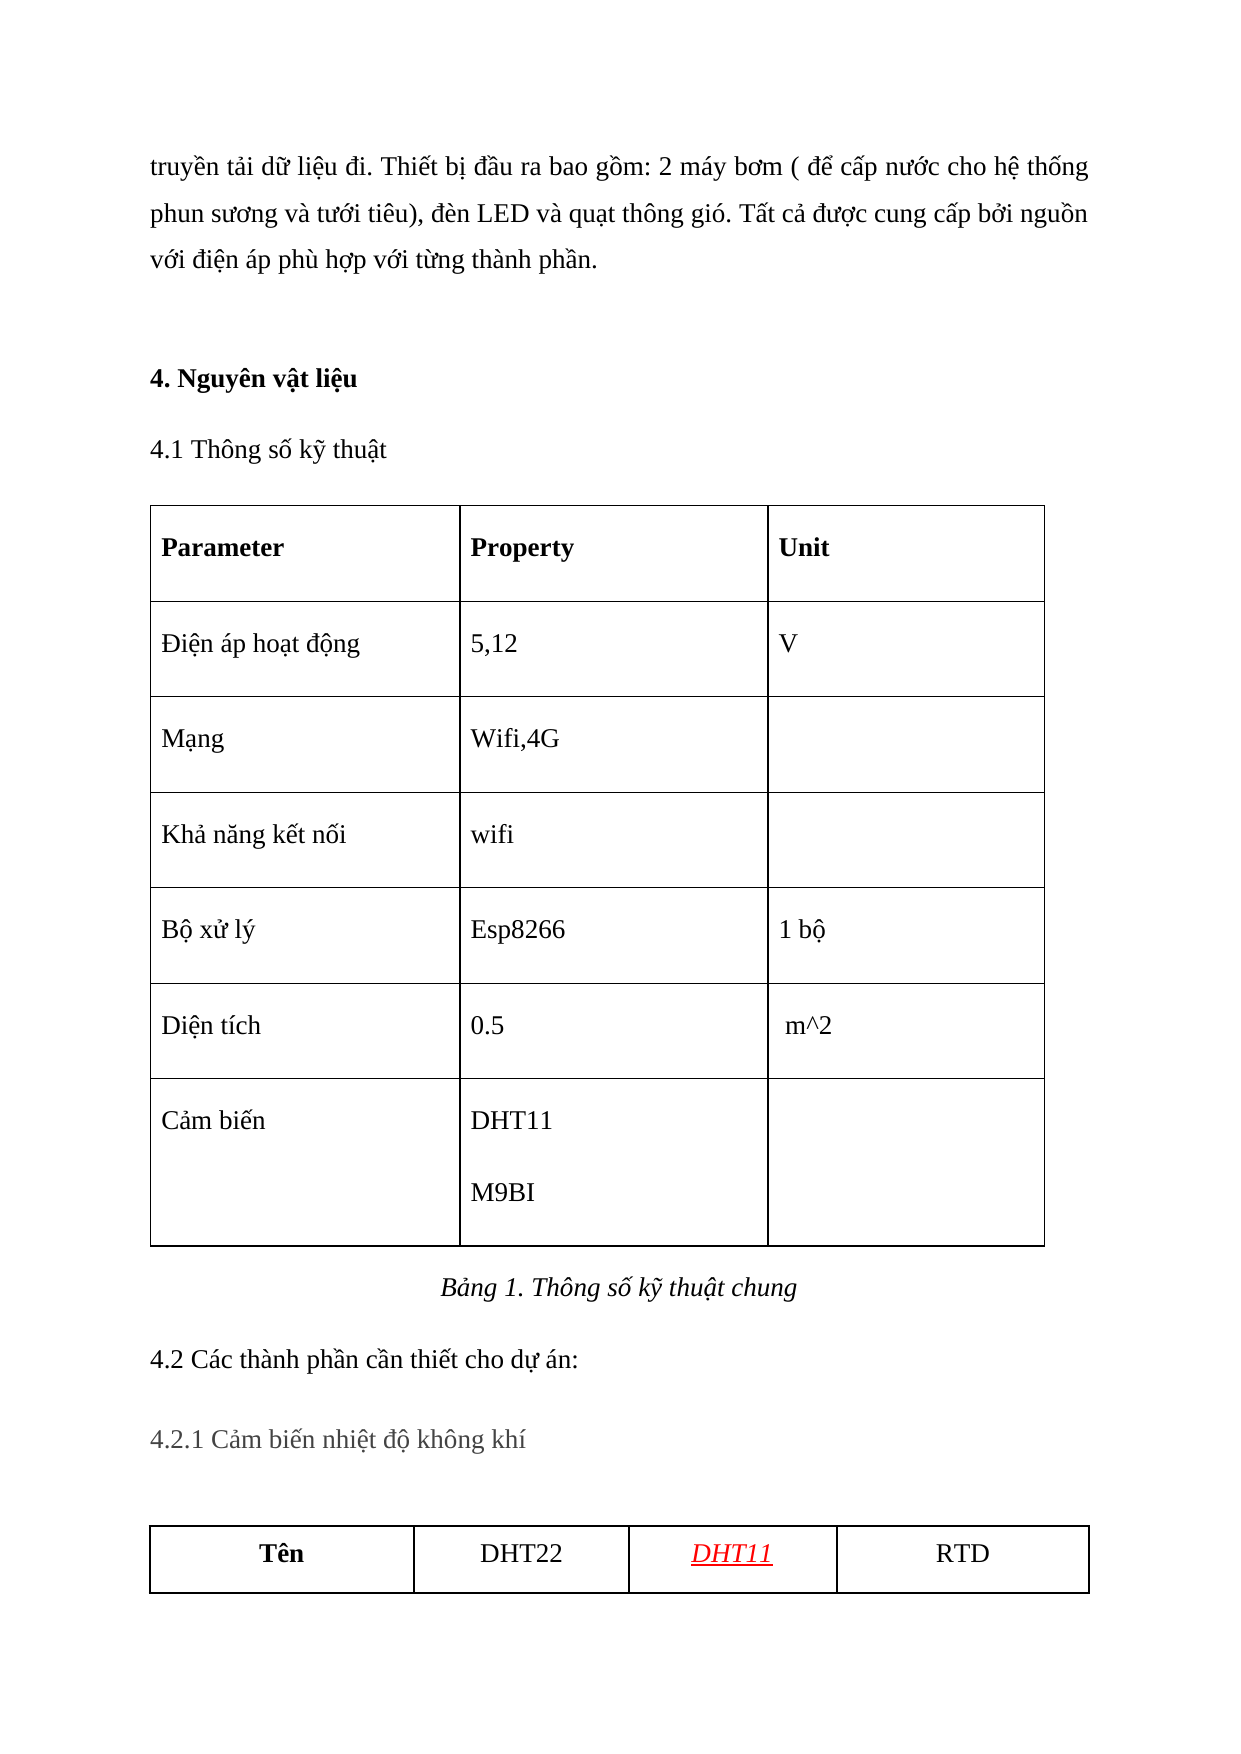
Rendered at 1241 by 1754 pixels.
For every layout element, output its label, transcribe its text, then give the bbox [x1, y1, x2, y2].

table_cell Mạng [151, 697, 459, 792]
table_cell [769, 697, 1044, 792]
table_cell Điện áp hoạt động [151, 602, 459, 696]
table_cell Khả năng kết nối [151, 793, 459, 887]
table_header DHT11 [630, 1527, 836, 1592]
table_cell V [769, 602, 1044, 696]
table_cell DHT11 M9BI [461, 1079, 767, 1245]
subtitle 4.1 Thông số kỹ thuật [150, 433, 1090, 464]
subtitle 4.2 Các thành phần cần thiết cho dự án: [150, 1343, 1090, 1374]
table_cell 0.5 [461, 984, 767, 1078]
table_cell [769, 1079, 1044, 1245]
table_cell Bộ xử lý [151, 888, 459, 983]
table_cell m^2 [769, 984, 1044, 1078]
table_cell Diện tích [151, 984, 459, 1078]
table_header Unit [769, 506, 1044, 601]
table_cell 1 bộ [769, 888, 1044, 983]
table_cell wifi [461, 793, 767, 887]
subtitle 4.2.1 Cảm biến nhiệt độ không khí [150, 1423, 1090, 1454]
table_header Tên [151, 1527, 413, 1592]
table_cell 5,12 [461, 602, 767, 696]
table_header Parameter [151, 506, 459, 601]
table_cell [769, 793, 1044, 887]
table_cell Wifi,4G [461, 697, 767, 792]
subtitle Bảng 1. Thông số kỹ thuật chung [150, 1272, 1090, 1303]
table_header DHT22 [415, 1527, 628, 1592]
subtitle 4. Nguyên vật liệu [150, 362, 1090, 393]
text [150, 150, 1090, 274]
table_header Property [461, 506, 767, 601]
table_cell Cảm biến [151, 1079, 459, 1245]
table_header RTD [838, 1527, 1088, 1592]
table_cell Esp8266 [461, 888, 767, 983]
